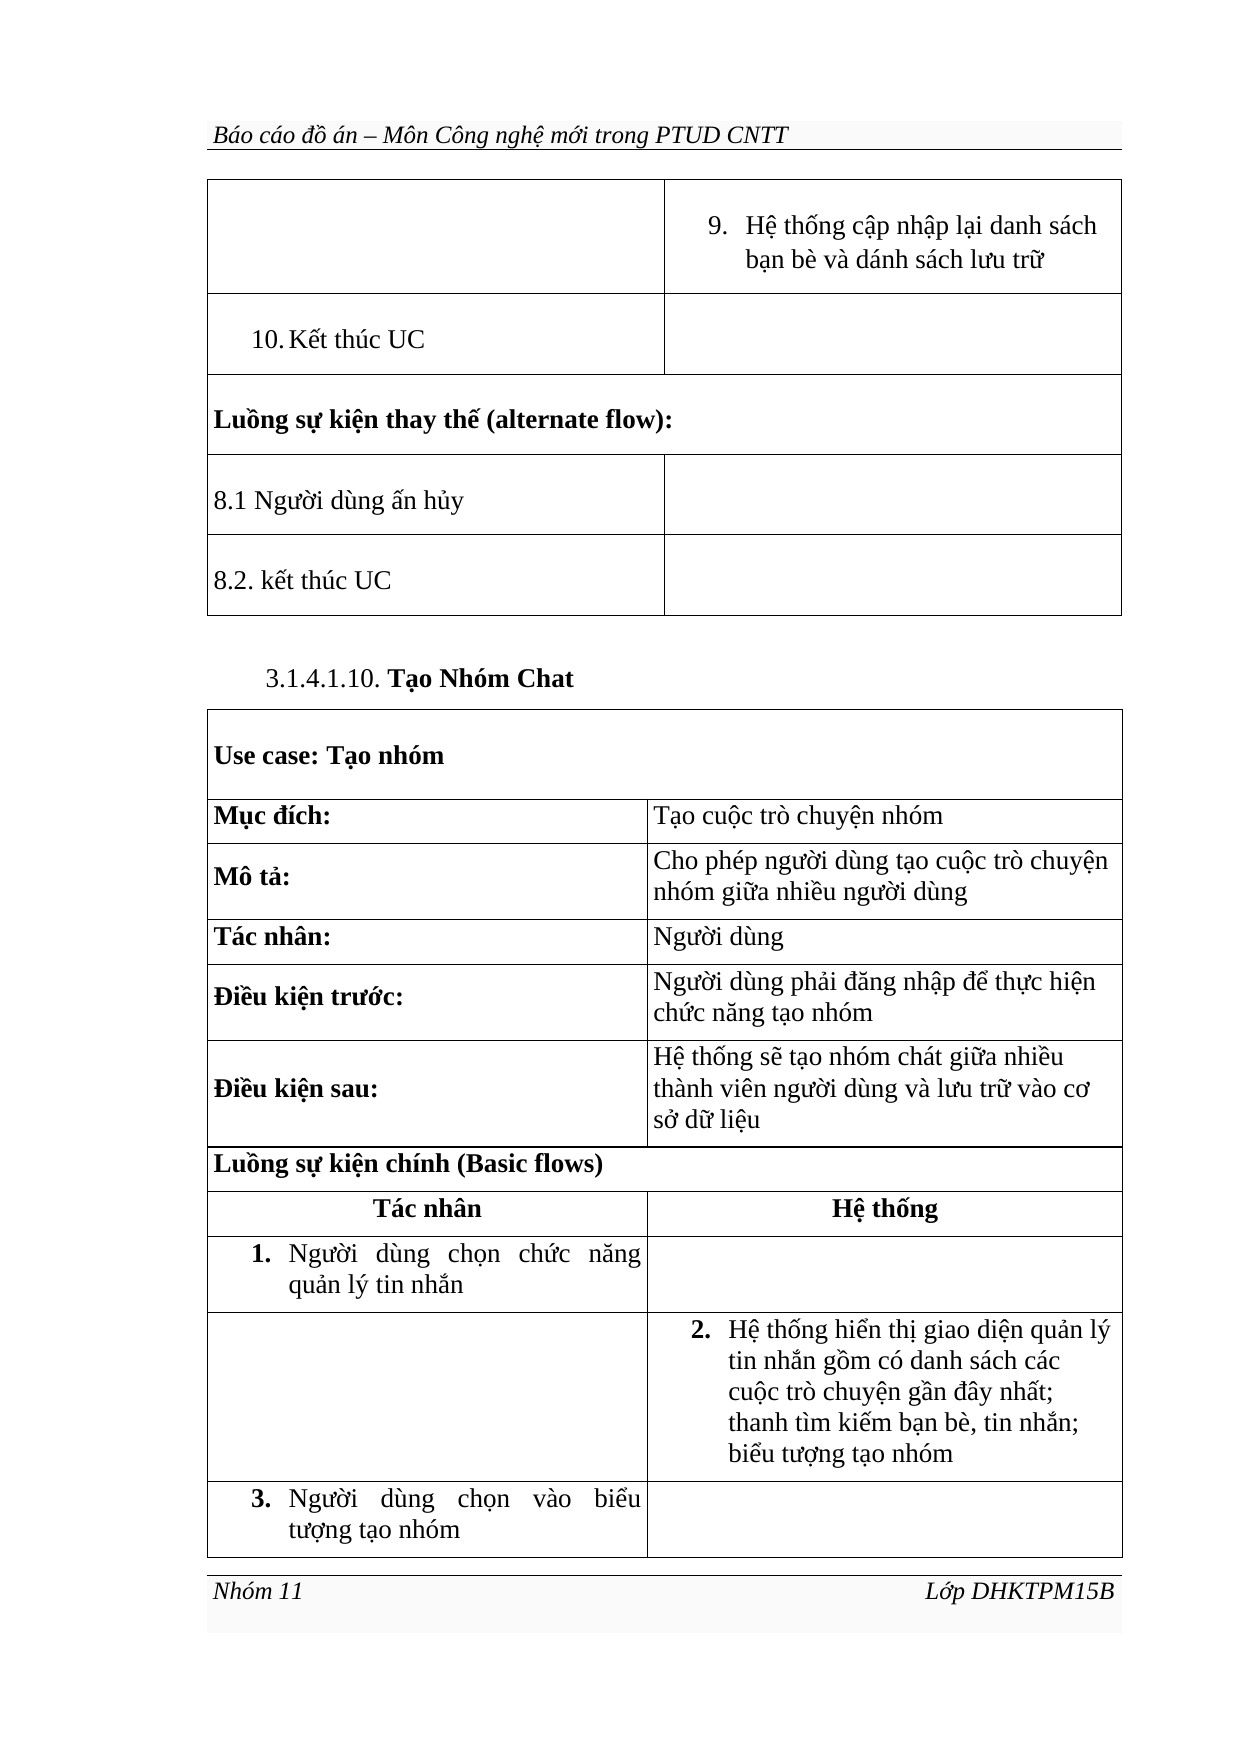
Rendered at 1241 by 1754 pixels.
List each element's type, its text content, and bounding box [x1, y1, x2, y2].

table_header Use case: Tạo nhóm [208, 710, 1122, 798]
table_cell [665, 535, 1121, 615]
table_cell Mô tả: [208, 844, 647, 919]
table_cell [208, 1313, 647, 1481]
table_cell Người dùng [648, 920, 1122, 964]
table_cell Người dùng chọn chức năng quản lý tin nhắn [208, 1237, 647, 1312]
table_cell [648, 1237, 1122, 1312]
table_cell Tạo cuộc trò chuyện nhóm [648, 800, 1122, 843]
table_cell [648, 1482, 1122, 1557]
table_cell Cho phép người dùng tạo cuộc trò chuyện nhóm giữa nhiều người dùng [648, 844, 1122, 919]
table_cell Luồng sự kiện chính (Basic flows) [208, 1148, 1122, 1191]
table_cell Tác nhân: [208, 920, 647, 964]
table_cell Người dùng chọn vào biểu tượng tạo nhóm [208, 1482, 647, 1557]
table_cell [208, 180, 664, 293]
table_cell Hệ thống sẽ tạo nhóm chát giữa nhiều thành viên người dùng và lưu trữ vào cơ sở dữ liệu [648, 1041, 1122, 1146]
table_cell [665, 294, 1121, 373]
table_cell Kết thúc UC [208, 294, 664, 373]
table_cell Hệ thống hiển thị giao diện quản lý tin nhắn gồm có danh sách các cuộc trò chuyện gần đây nhất; thanh tìm kiếm bạn bè, tin nhắn; biểu tượng tạo nhóm [648, 1313, 1122, 1481]
table_cell [665, 455, 1121, 534]
table_cell 8.1 Người dùng ấn hủy [208, 455, 664, 534]
table_cell Mục đích: [208, 800, 647, 843]
table_cell Điều kiện sau: [208, 1041, 647, 1146]
table_cell Hệ thống [648, 1192, 1122, 1236]
table_cell Người dùng phải đăng nhập để thực hiện chức năng tạo nhóm [648, 965, 1122, 1039]
text 3.1.4.1.10. Tạo Nhóm Chat [207, 662, 1122, 693]
table_cell Điều kiện trước: [208, 965, 647, 1039]
table_cell Hệ thống cập nhập lại danh sách bạn bè và dánh sách lưu trữ [665, 180, 1121, 293]
table_cell 8.2. kết thúc UC [208, 535, 664, 615]
table_cell Tác nhân [208, 1192, 647, 1236]
table_cell Luồng sự kiện thay thế (alternate flow): [208, 375, 1121, 454]
